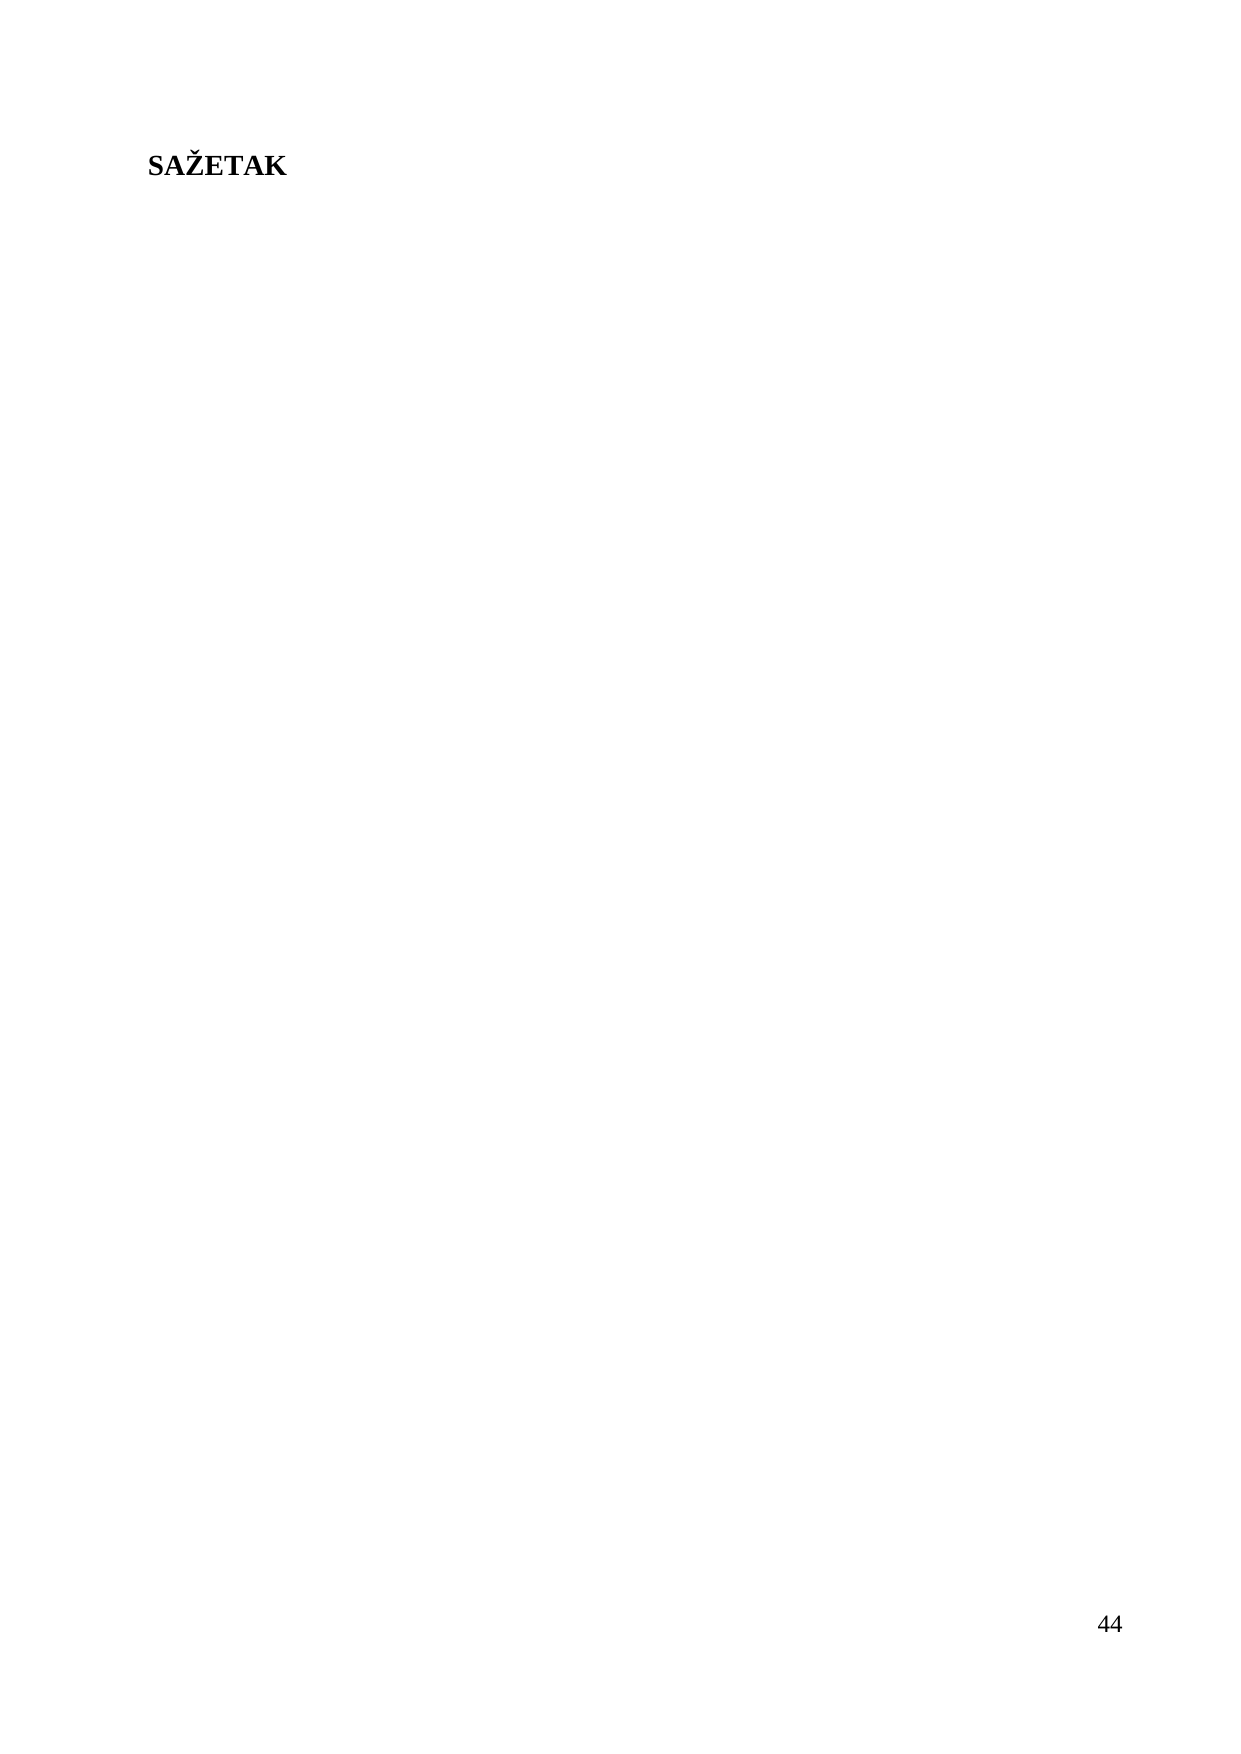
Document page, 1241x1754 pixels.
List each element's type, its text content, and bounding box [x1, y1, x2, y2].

subtitle SAŽETAK [148, 148, 1122, 181]
